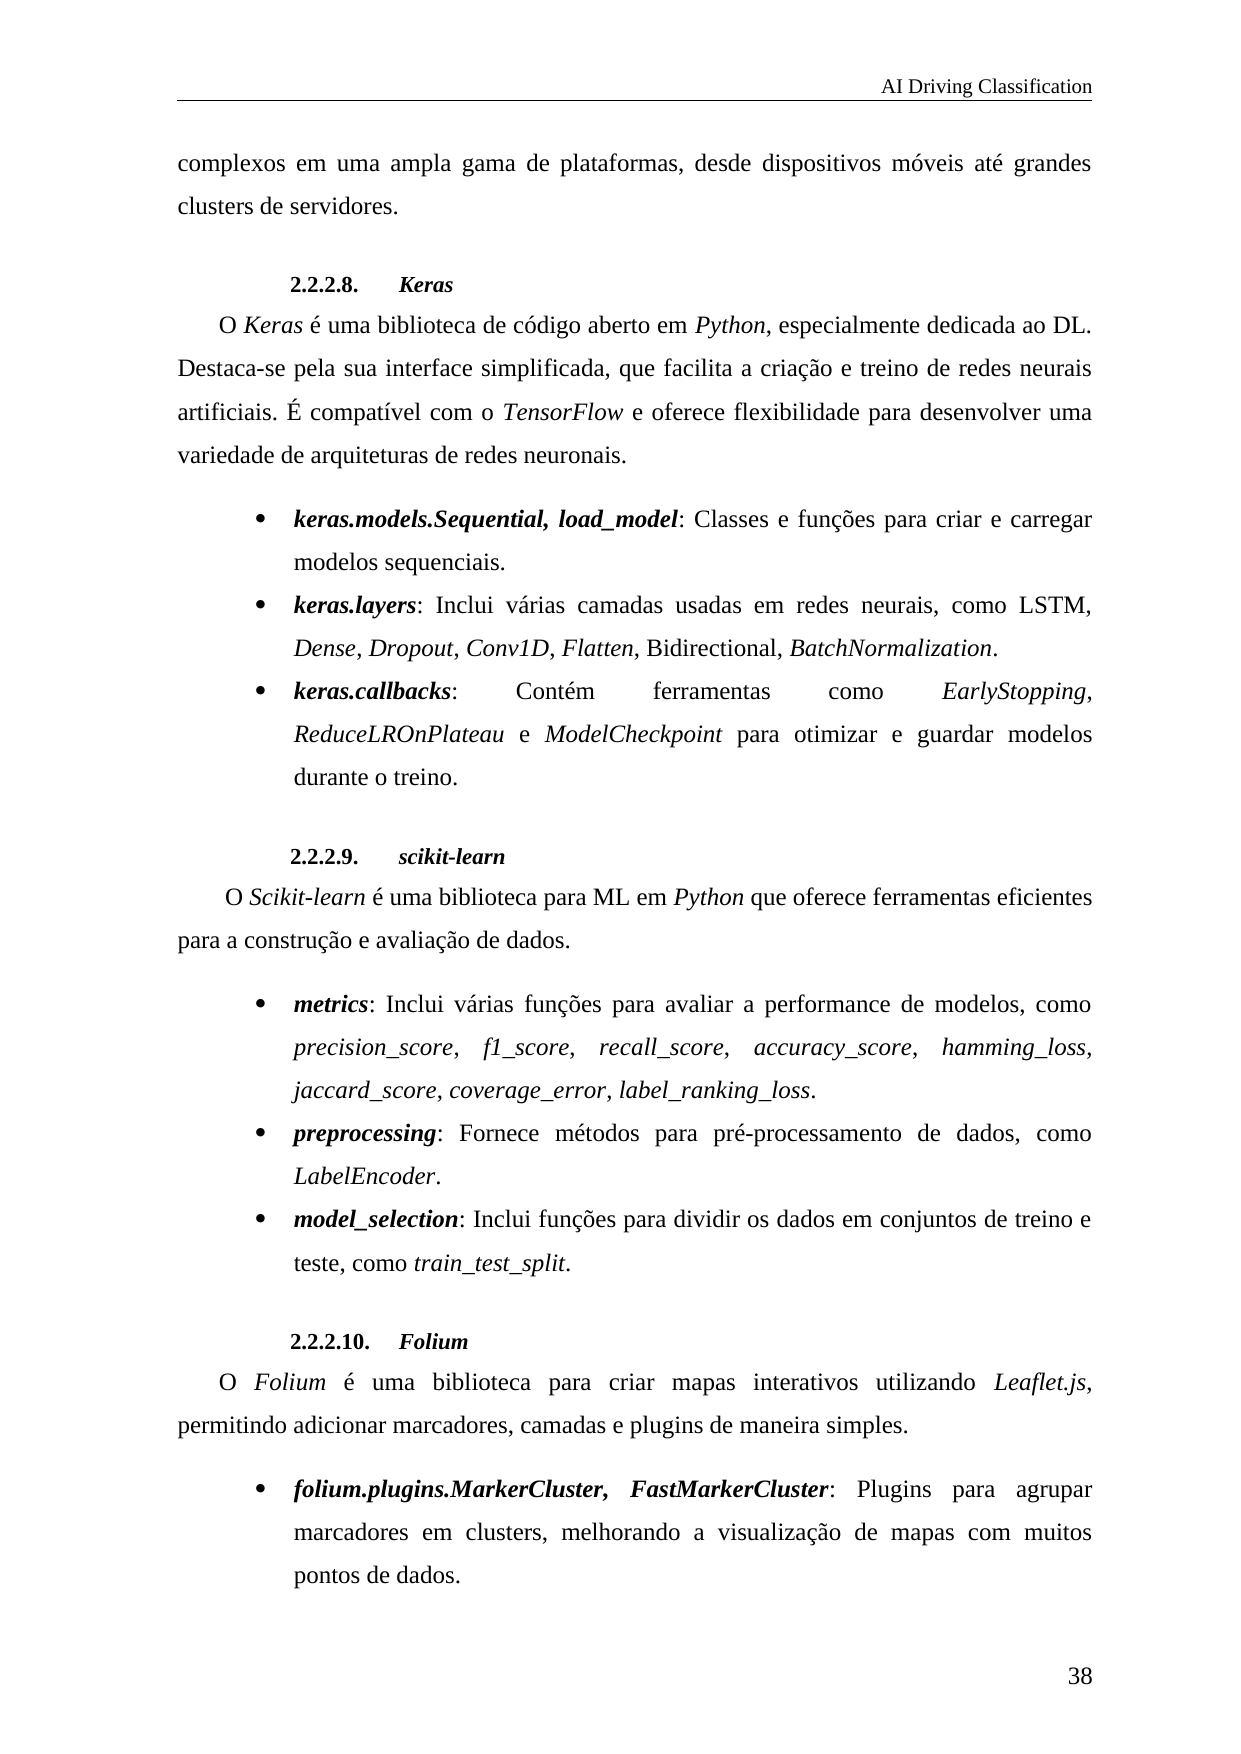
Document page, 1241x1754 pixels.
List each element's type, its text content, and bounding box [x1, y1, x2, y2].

text O Scikit-learn é uma biblioteca para ML em Python que oferece ferramentas eficientes para a construção e avaliação de dados. [177, 882, 1092, 954]
list folium.plugins.MarkerCluster, FastMarkerCluster: Plugins para agrupar marcadores em clusters, melhorando a visualização de mapas com muitos pontos de dados. [256, 1474, 1092, 1589]
list preprocessing: Fornece métodos para pré-processamento de dados, como LabelEncoder. [256, 1118, 1092, 1190]
list keras.layers: Inclui várias camadas usadas em redes neurais, como LSTM, Dense, Dropout, Conv1D, Flatten, Bidirectional, BatchNormalization. [256, 590, 1092, 662]
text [177, 148, 1092, 219]
list model_selection: Inclui funções para dividir os dados em conjuntos de treino e teste, como train_test_split. [256, 1204, 1092, 1276]
subtitle scikit-learn [290, 843, 1092, 869]
text O Folium é uma biblioteca para criar mapas interativos utilizando Leaflet.js, permitindo adicionar marcadores, camadas e plugins de maneira simples. [177, 1367, 1092, 1439]
list keras.models.Sequential, load_model: Classes e funções para criar e carregar modelos sequenciais. [256, 504, 1092, 576]
list metrics: Inclui várias funções para avaliar a performance de modelos, como precision_score, f1_score, recall_score, accuracy_score, hamming_loss, jaccard_score, coverage_error, label_ranking_loss. [256, 989, 1092, 1104]
subtitle Keras [290, 271, 1092, 298]
text O Keras é uma biblioteca de código aberto em Python, especialmente dedicada ao DL. Destaca-se pela sua interface simplificada, que facilita a criação e treino de redes neurais artificiais. É compatível com o TensorFlow e oferece flexibilidade para desenvolver uma variedade de arquiteturas de redes neuronais. [177, 310, 1092, 468]
subtitle Folium [290, 1328, 1092, 1355]
list keras.callbacks: Contém ferramentas como EarlyStopping, ReduceLROnPlateau e ModelCheckpoint para otimizar e guardar modelos durante o treino. [256, 676, 1092, 791]
